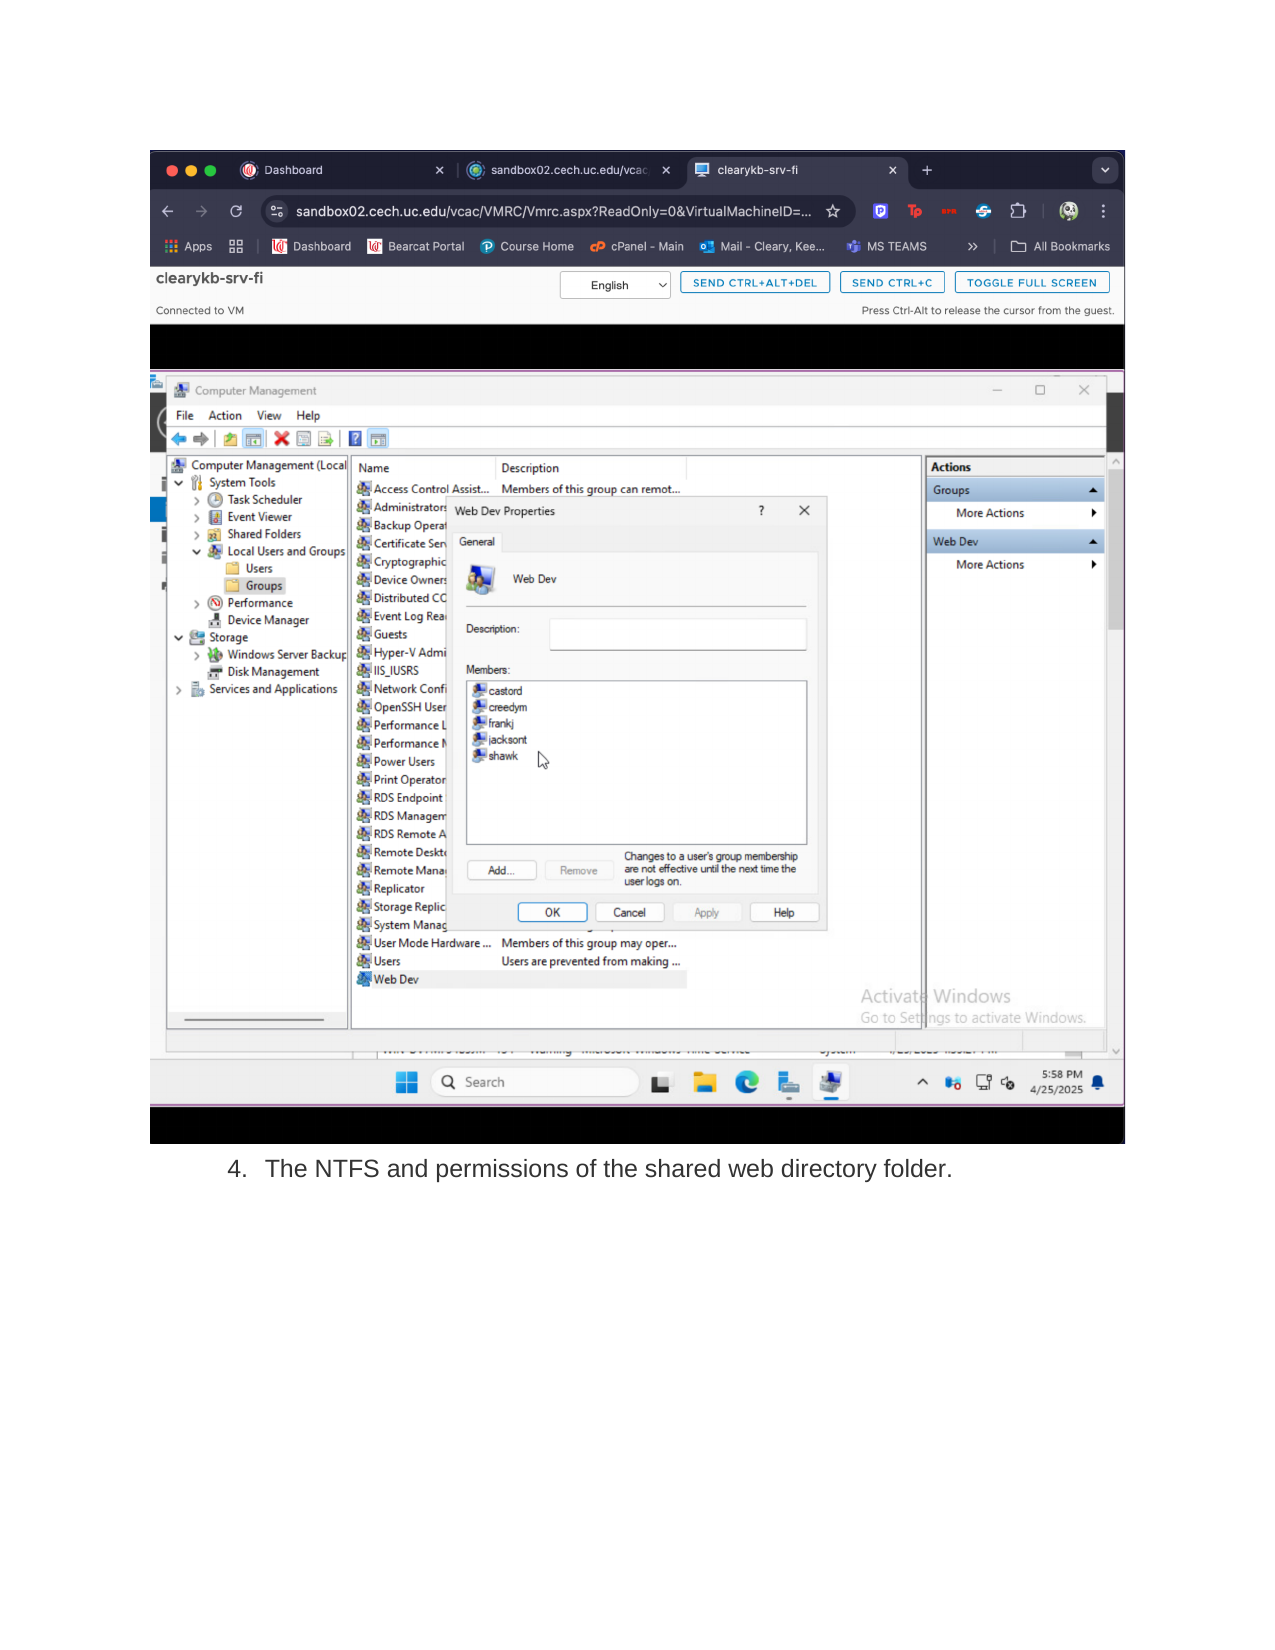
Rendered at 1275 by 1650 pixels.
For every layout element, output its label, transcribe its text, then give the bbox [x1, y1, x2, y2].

list The NTFS and permissions of the shared web directory folder. [227, 1154, 1125, 1183]
picture [150, 150, 1125, 1144]
